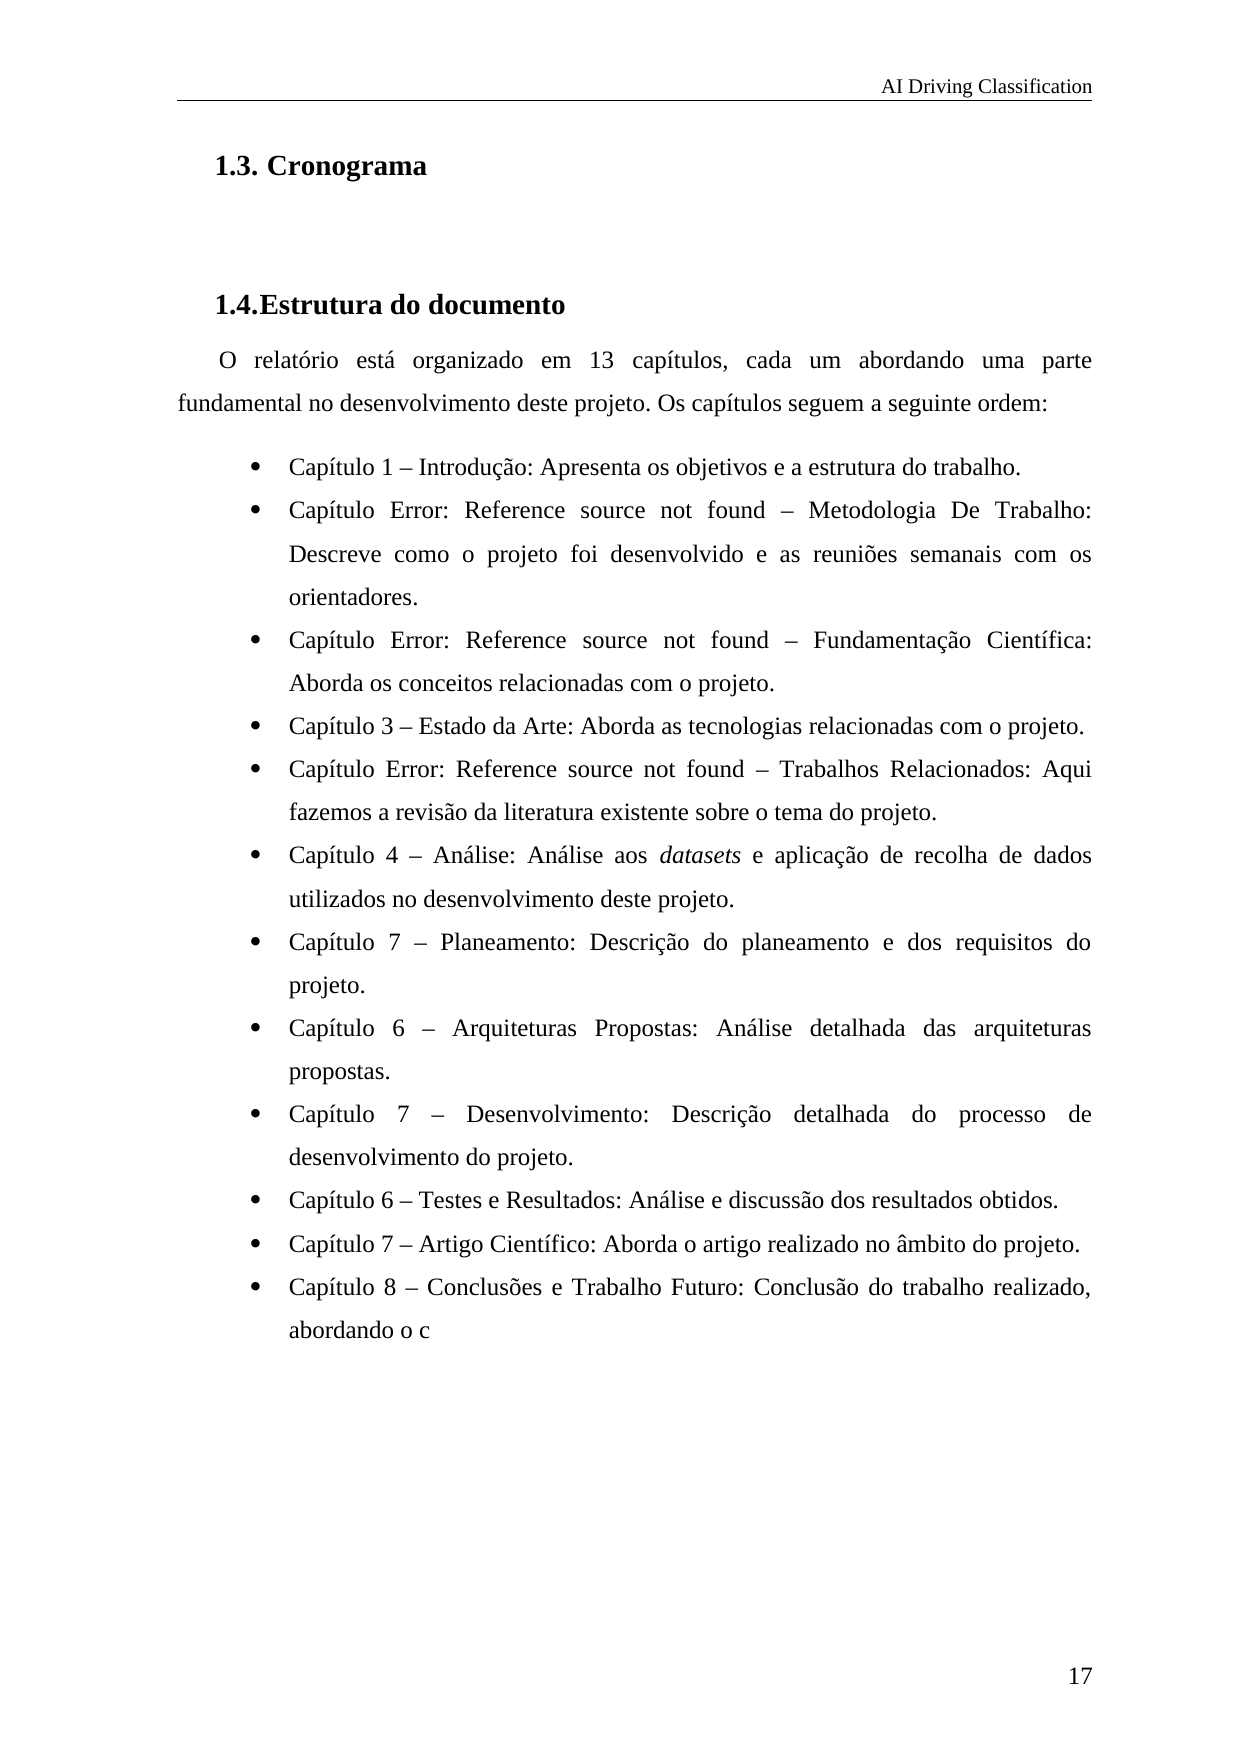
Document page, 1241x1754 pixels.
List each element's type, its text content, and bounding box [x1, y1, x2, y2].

subtitle Cronograma [214, 148, 1092, 181]
list Capítulo 9 – Desenvolvimento: Descrição detalhada do processo de desenvolvimento do projeto. [251, 1099, 1092, 1171]
list Capítulo 4 – Estado da Arte: Aborda as tecnologias relacionadas com o projeto. [251, 711, 1092, 740]
list Capítulo 8 – Arquiteturas Propostas: Análise detalhada das arquiteturas propostas. [251, 1013, 1092, 1085]
list Capítulo 10 – Conclusões e Trabalho Futuro: Conclusão do trabalho realizado, abordando o c [251, 1272, 1092, 1344]
text O relatório está organizado em 13 capítulos, cada um abordando uma parte fundamental no desenvolvimento deste projeto. Os capítulos seguem a seguinte ordem: [177, 345, 1092, 417]
list Capítulo 9 – Artigo Científico: Aborda o artigo realizado no âmbito do projeto. [251, 1229, 1092, 1257]
list Capítulo 6 – Análise: Análise aos datasets e aplicação de recolha de dados utilizados no desenvolvimento deste projeto. [251, 841, 1092, 912]
list Capítulo 7 – Planeamento: Descrição do planeamento e dos requisitos do projeto. [251, 927, 1092, 999]
list Capítulo 8 – Testes e Resultados: Análise e discussão dos resultados obtidos. [251, 1186, 1092, 1214]
list Capítulo 1 – Introdução: Apresenta os objetivos e a estrutura do trabalho. [251, 452, 1092, 481]
subtitle Estrutura do documento [214, 287, 1092, 320]
